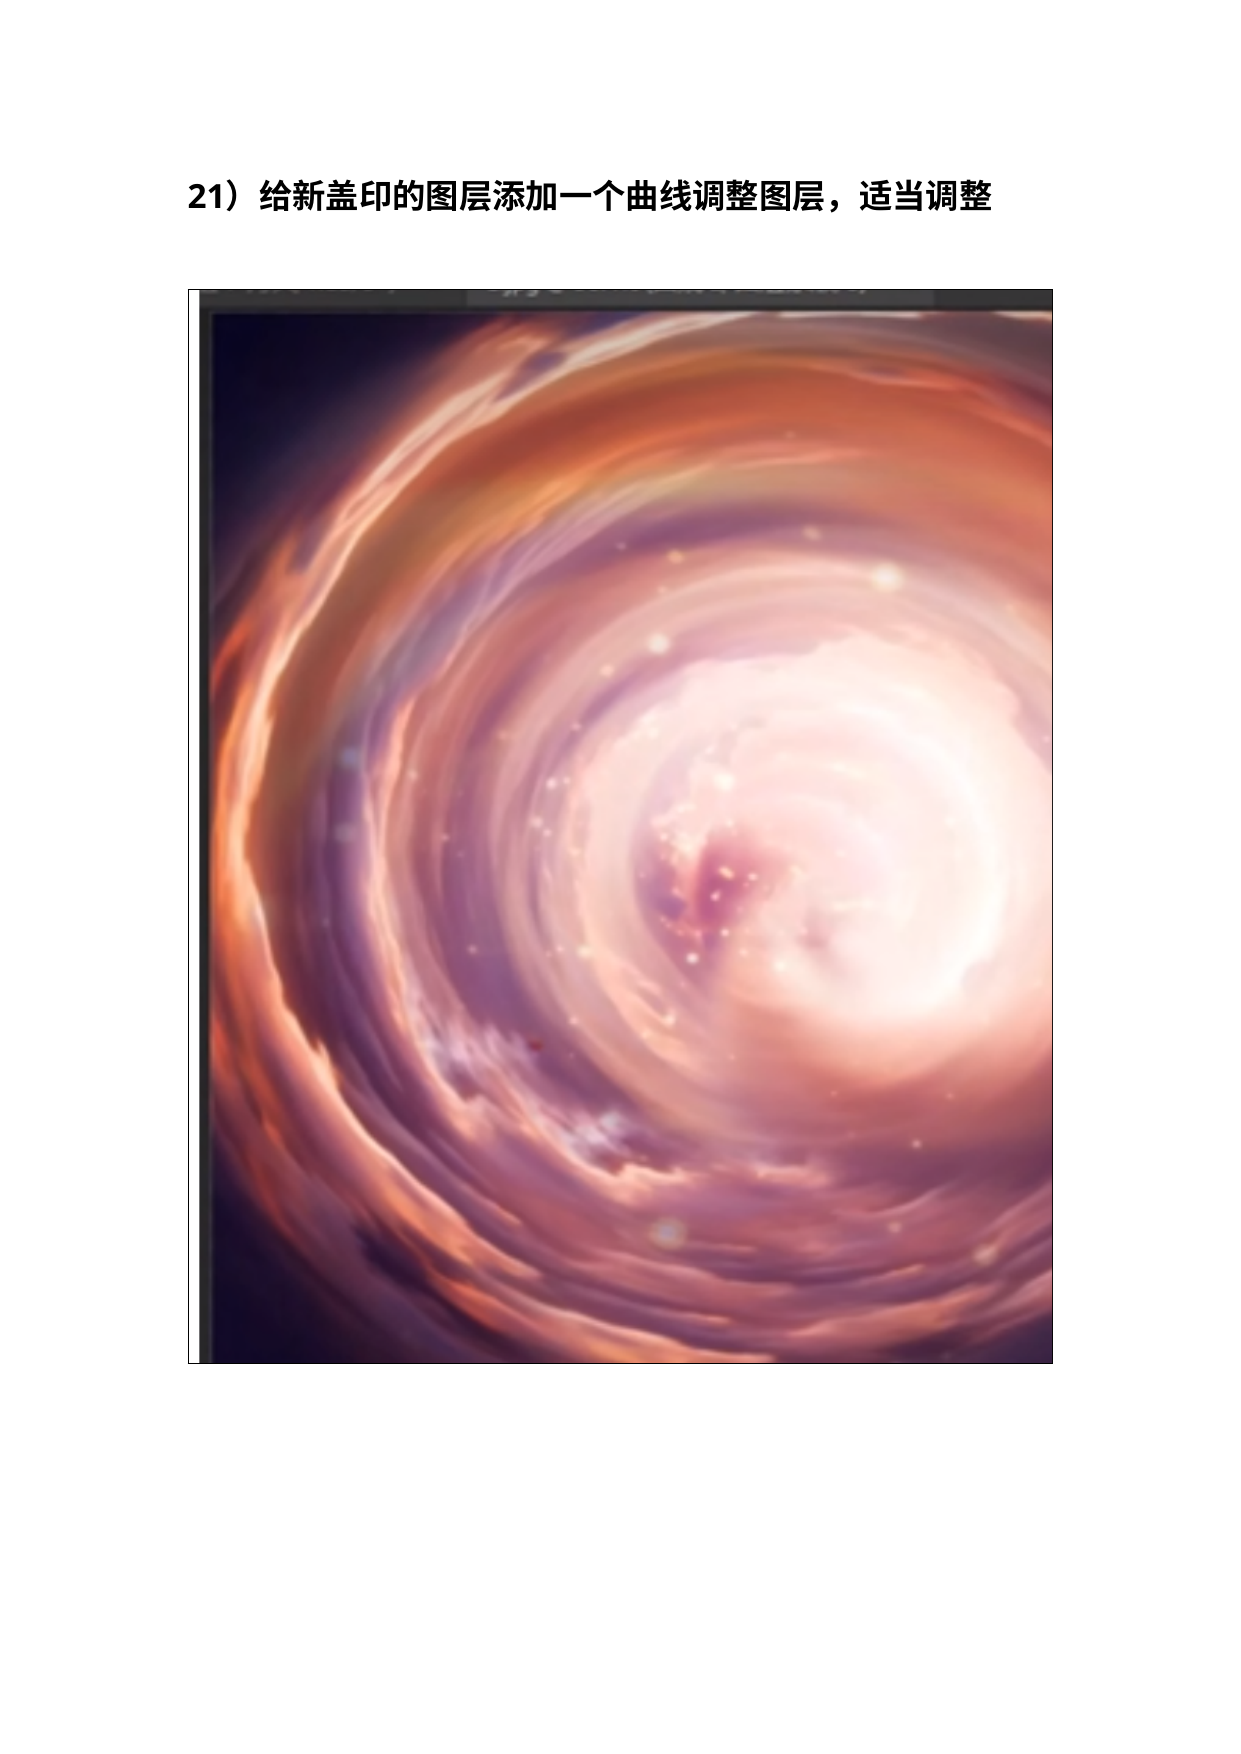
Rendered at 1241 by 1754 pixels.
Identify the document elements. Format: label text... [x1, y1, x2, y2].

table_header [189, 290, 199, 1363]
picture [199, 290, 1053, 1363]
subtitle 21）给新盖印的图层添加一个曲线调整图层，适当调整 [187, 162, 1053, 227]
